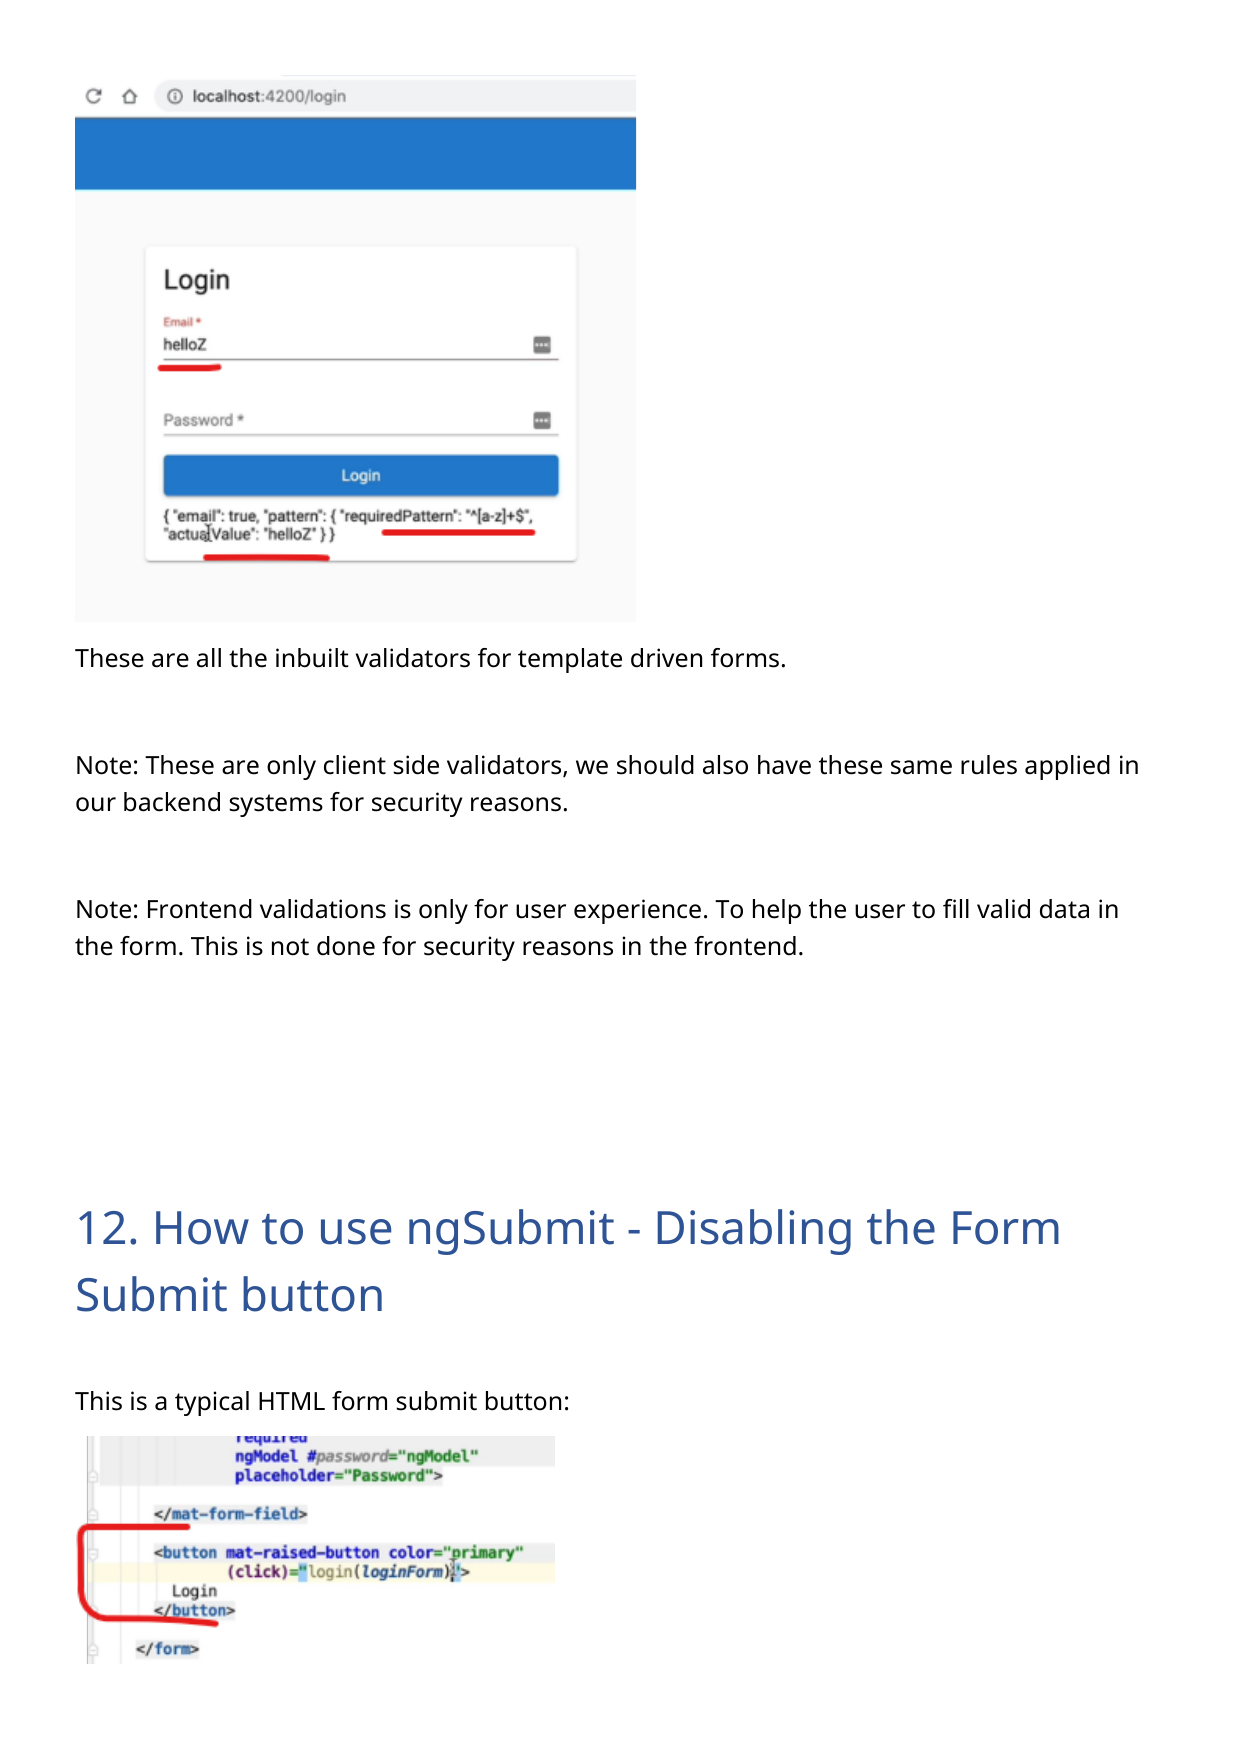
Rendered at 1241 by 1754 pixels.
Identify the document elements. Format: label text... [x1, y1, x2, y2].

text These are all the inbuilt validators for template driven forms. [75, 641, 1165, 675]
text This is a typical HTML form submit button: [75, 1383, 1165, 1417]
picture [75, 1436, 555, 1664]
picture [75, 75, 637, 622]
text Note: These are only client side validators, we should also have these same rules applied in our backend systems for security reasons. [75, 748, 1165, 818]
text Note: Frontend validations is only for user experience. To help the user to fill valid data in the form. This is not done for security reasons in the frontend. [75, 891, 1165, 962]
subtitle 12. How to use ngSubmit - Disabling the Form Submit button [75, 1195, 1165, 1325]
